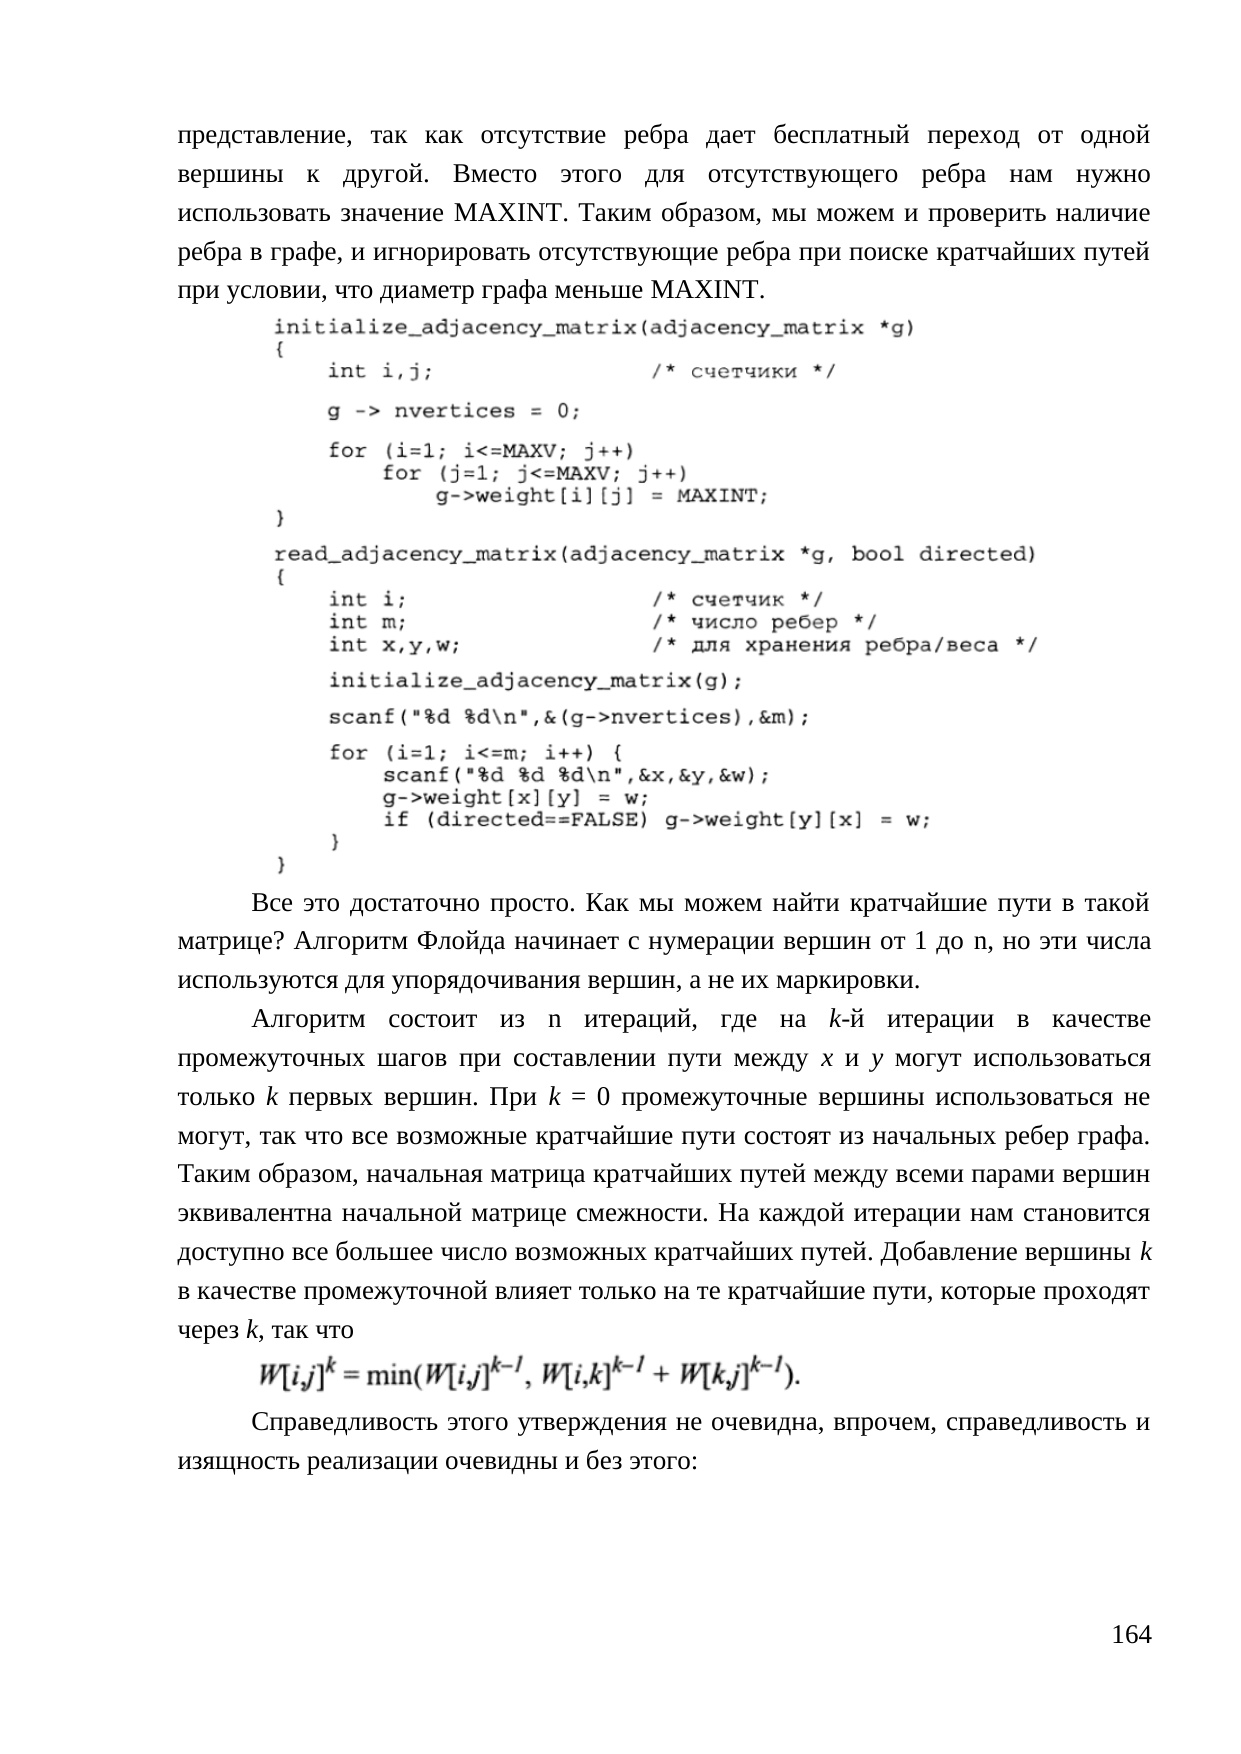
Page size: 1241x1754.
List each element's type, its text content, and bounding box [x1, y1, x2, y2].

text Все это достаточно просто. Как мы можем найти кратчайшие пути в такой матрице? Алгоритм Флойда начинает с нумерации вершин от 1 до n, но эти числа используются для упорядочивания вершин, а не их маркировки. [177, 886, 1152, 994]
picture [251, 1351, 821, 1398]
text Алгоритм состоит из n итераций, где на k-й итерации в качестве промежуточных шагов при составлении пути между х и у могут использоваться только k первых вершин. При k = 0 промежуточные вершины использоваться не могут, так что все возможные кратчайшие пути состоят из начальных ребер графа. Таким образом, начальная матрица кратчайших путей между всеми парами вершин эквивалентна начальной матрице смежности. На каждой итерации нам становится доступно все большее число возможных кратчайших путей. Добавление вершины k в качестве промежуточной влияет только на те кратчайшие пути, которые проходят через k, так что [177, 1002, 1152, 1344]
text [177, 118, 1152, 305]
text Справедливость этого утверждения не очевидна, впрочем, справедливость и изящность реализации очевидны и без этого: [177, 1405, 1152, 1475]
picture [251, 312, 1058, 878]
